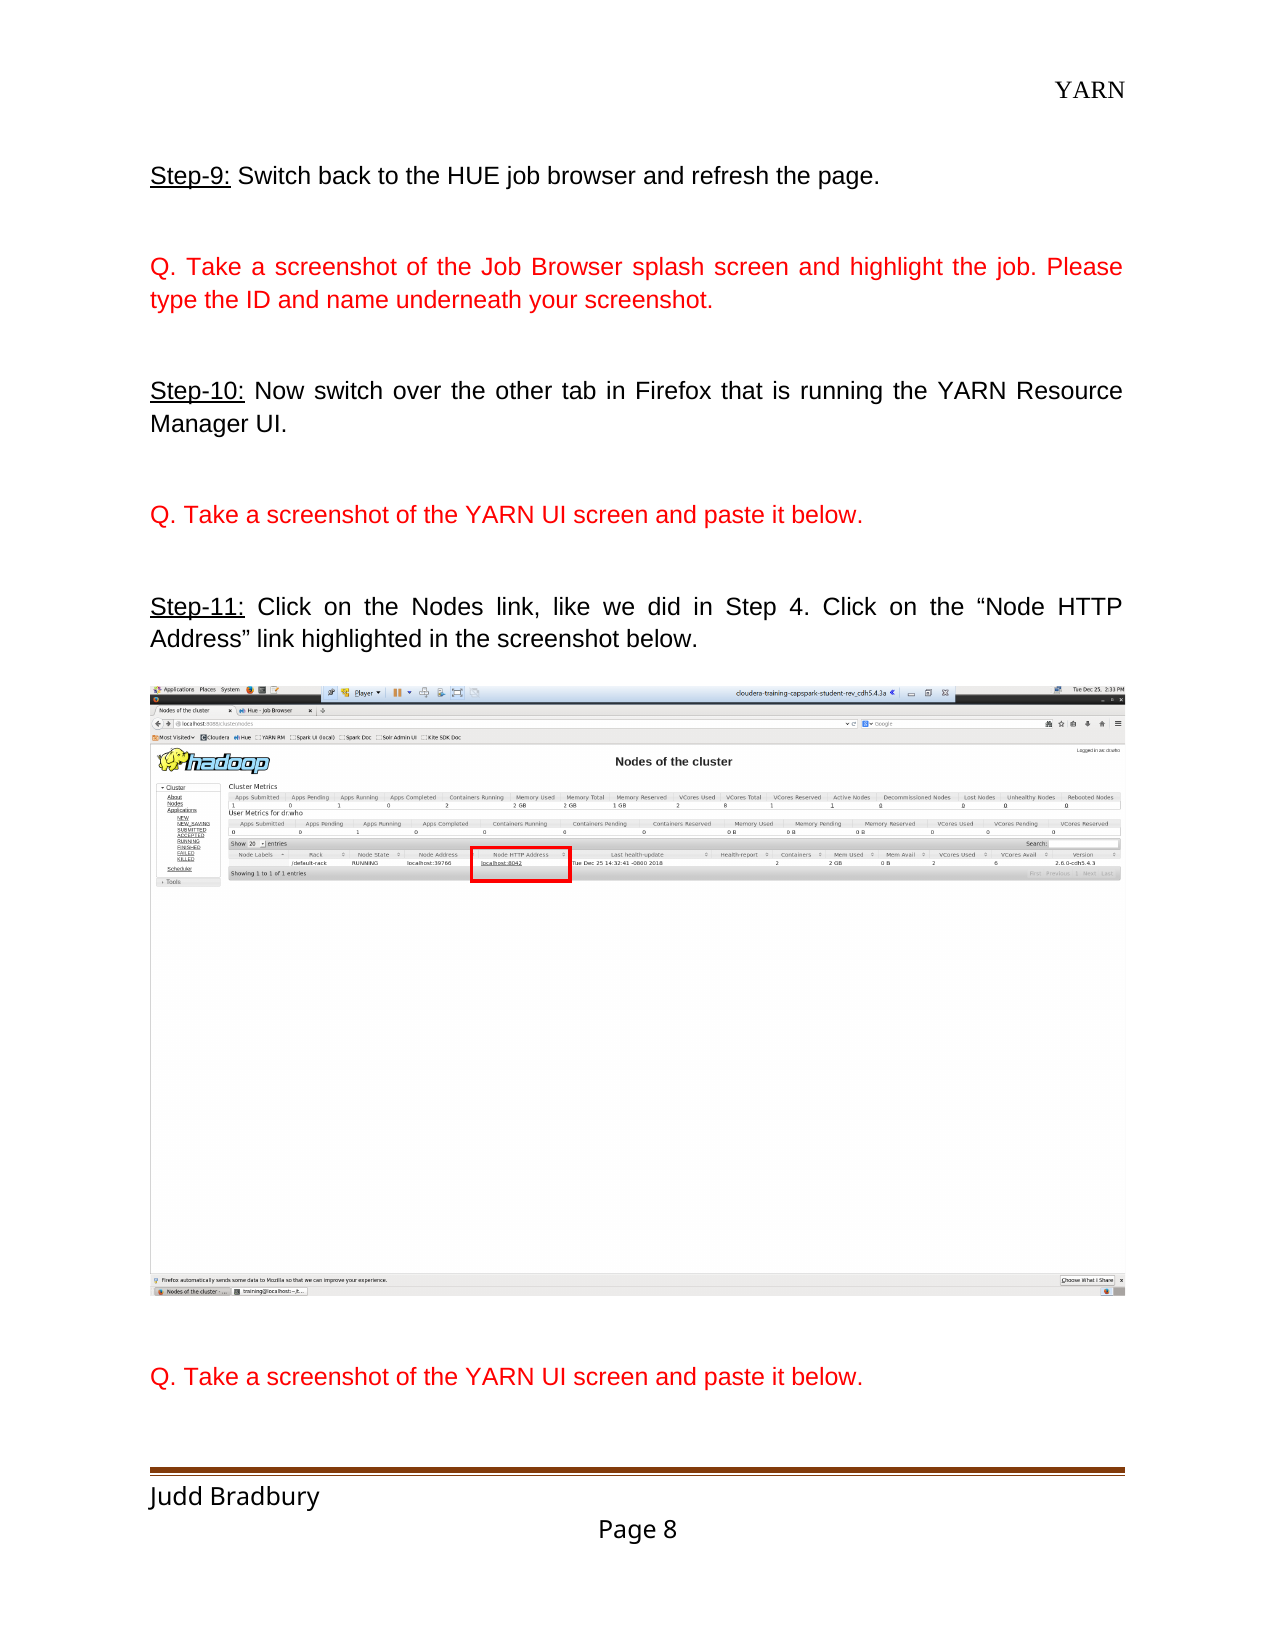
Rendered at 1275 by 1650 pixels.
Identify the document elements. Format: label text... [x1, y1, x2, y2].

picture [150, 686, 1125, 1296]
text Step-11: Click on the Nodes link, like we did in Step 4. Click on the “Node HTTP Address” link highlighted in the screenshot below. [150, 591, 1125, 653]
text Q. Take a screenshot of the YARN UI screen and paste it below. [150, 1362, 1125, 1391]
text Q. Take a screenshot of the Job Browser splash screen and highlight the job. Please type the ID and name underneath your screenshot. [150, 252, 1125, 314]
text Q. Take a screenshot of the YARN UI screen and paste it below. [150, 500, 1125, 529]
text Step-10: Now switch over the other tab in Firefox that is running the YARN Resource Manager UI. [150, 376, 1125, 438]
text Step-9: Switch back to the HUE job browser and refresh the page. [150, 161, 1125, 190]
